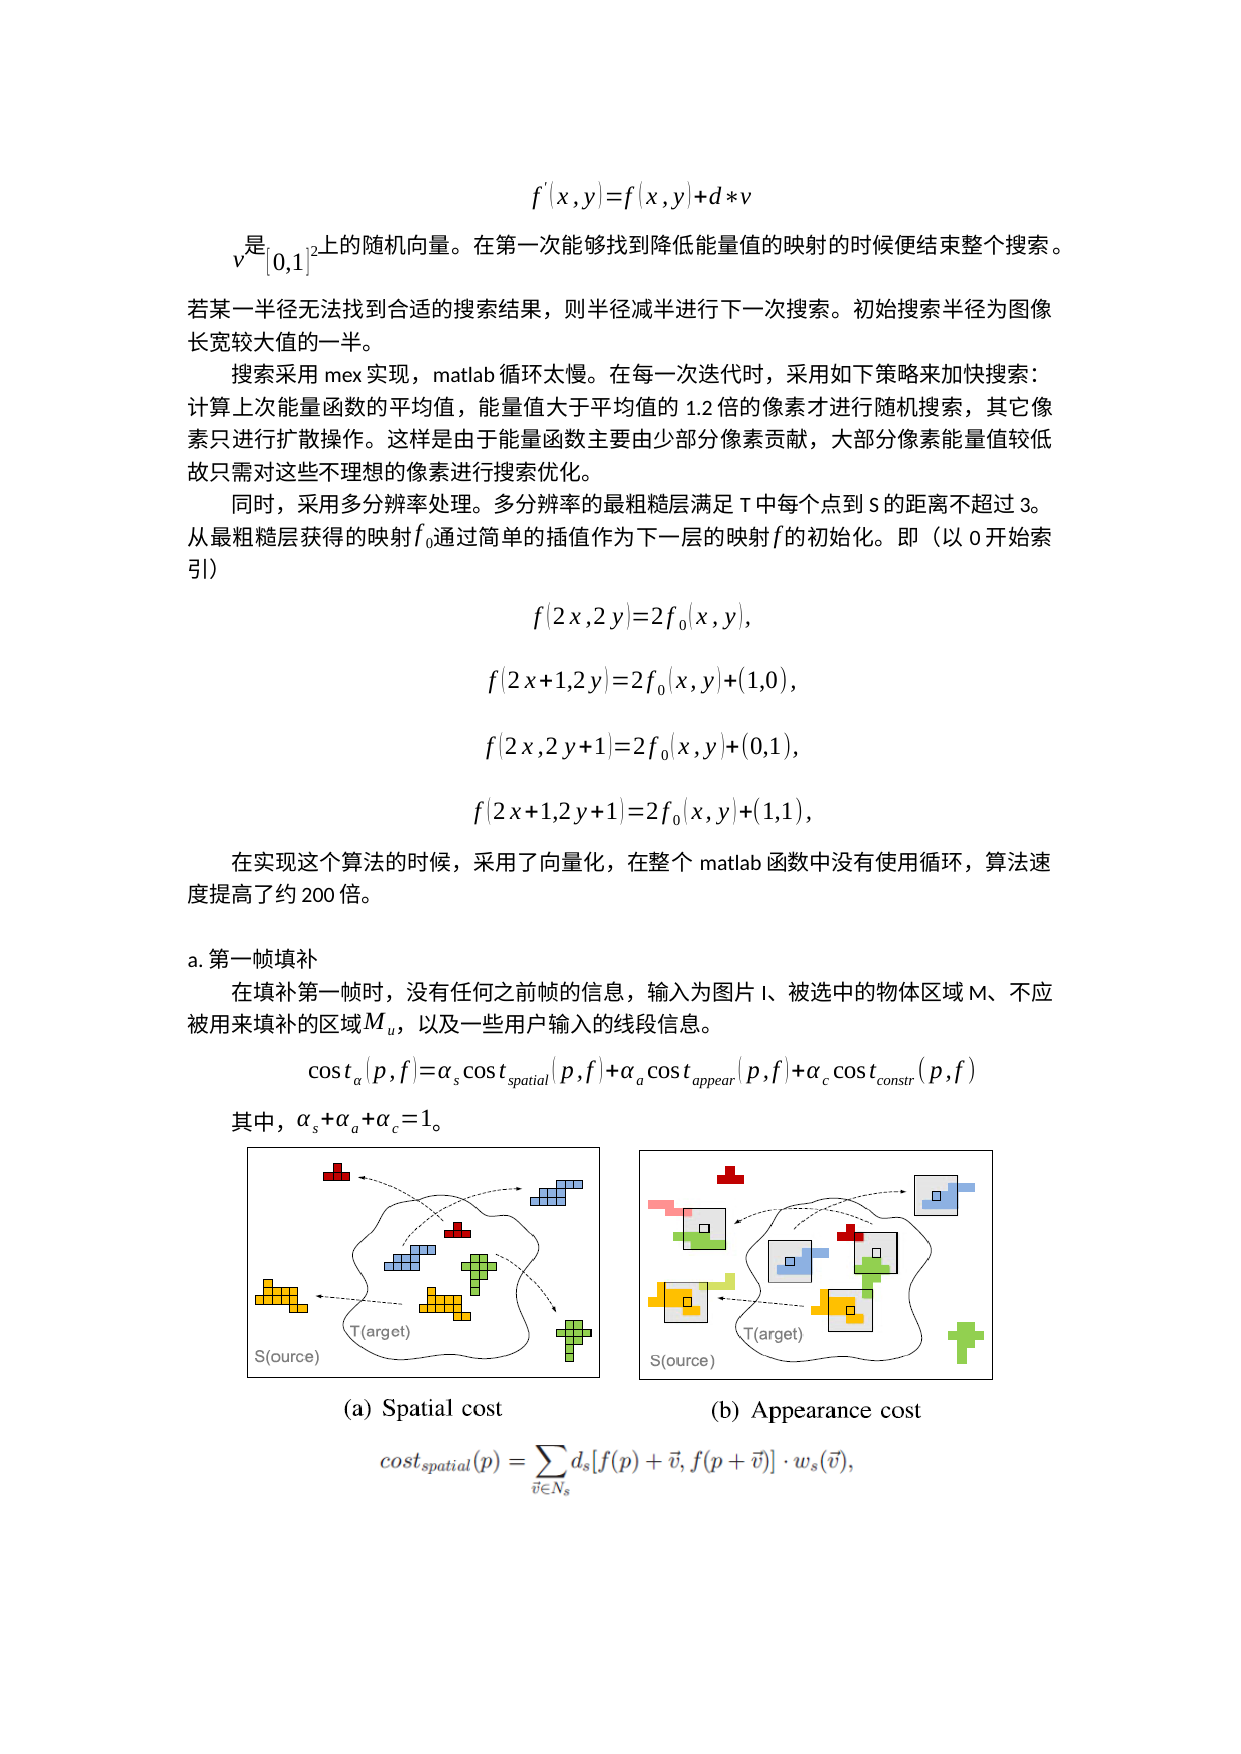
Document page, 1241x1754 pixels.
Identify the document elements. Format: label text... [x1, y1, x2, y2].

text 同时，采用多分辨率处理。多分辨率的最粗糙层满足T中每个点到S的距离不超过3。从最粗糙层获得的映射通过简单的插值作为下一层的映射的初始化。即（以0开始索引） [187, 487, 1053, 584]
text 在实现这个算法的时候，采用了向量化，在整个matlab函数中没有使用循环，算法速度提高了约200倍。 [187, 844, 1053, 909]
picture [227, 1137, 875, 1504]
text a. 第一帧填补 [187, 942, 1053, 974]
text 在填补第一帧时，没有任何之前帧的信息，输入为图片I、被选中的物体区域M、不应被用来填补的区域，以及一些用户输入的线段信息。 [187, 974, 1053, 1039]
text 其中，。 [187, 1104, 1053, 1137]
text 是上的随机向量。在第一次能够找到降低能量值的映射的时候便结束整个搜索。若某一半径无法找到合适的搜索结果，则半径减半进行下一次搜索。初始搜索半径为图像长宽较大值的一半。 [187, 227, 1053, 357]
picture [624, 1139, 1014, 1428]
text 搜索采用mex实现，matlab循环太慢。在每一次迭代时，采用如下策略来加快搜索：计算上次能量函数的平均值，能量值大于平均值的1.2倍的像素才进行随机搜索，其它像素只进行扩散操作。这样是由于能量函数主要由少部分像素贡献，大部分像素能量值较低，故只需对这些不理想的像素进行搜索优化。 [187, 357, 1053, 487]
